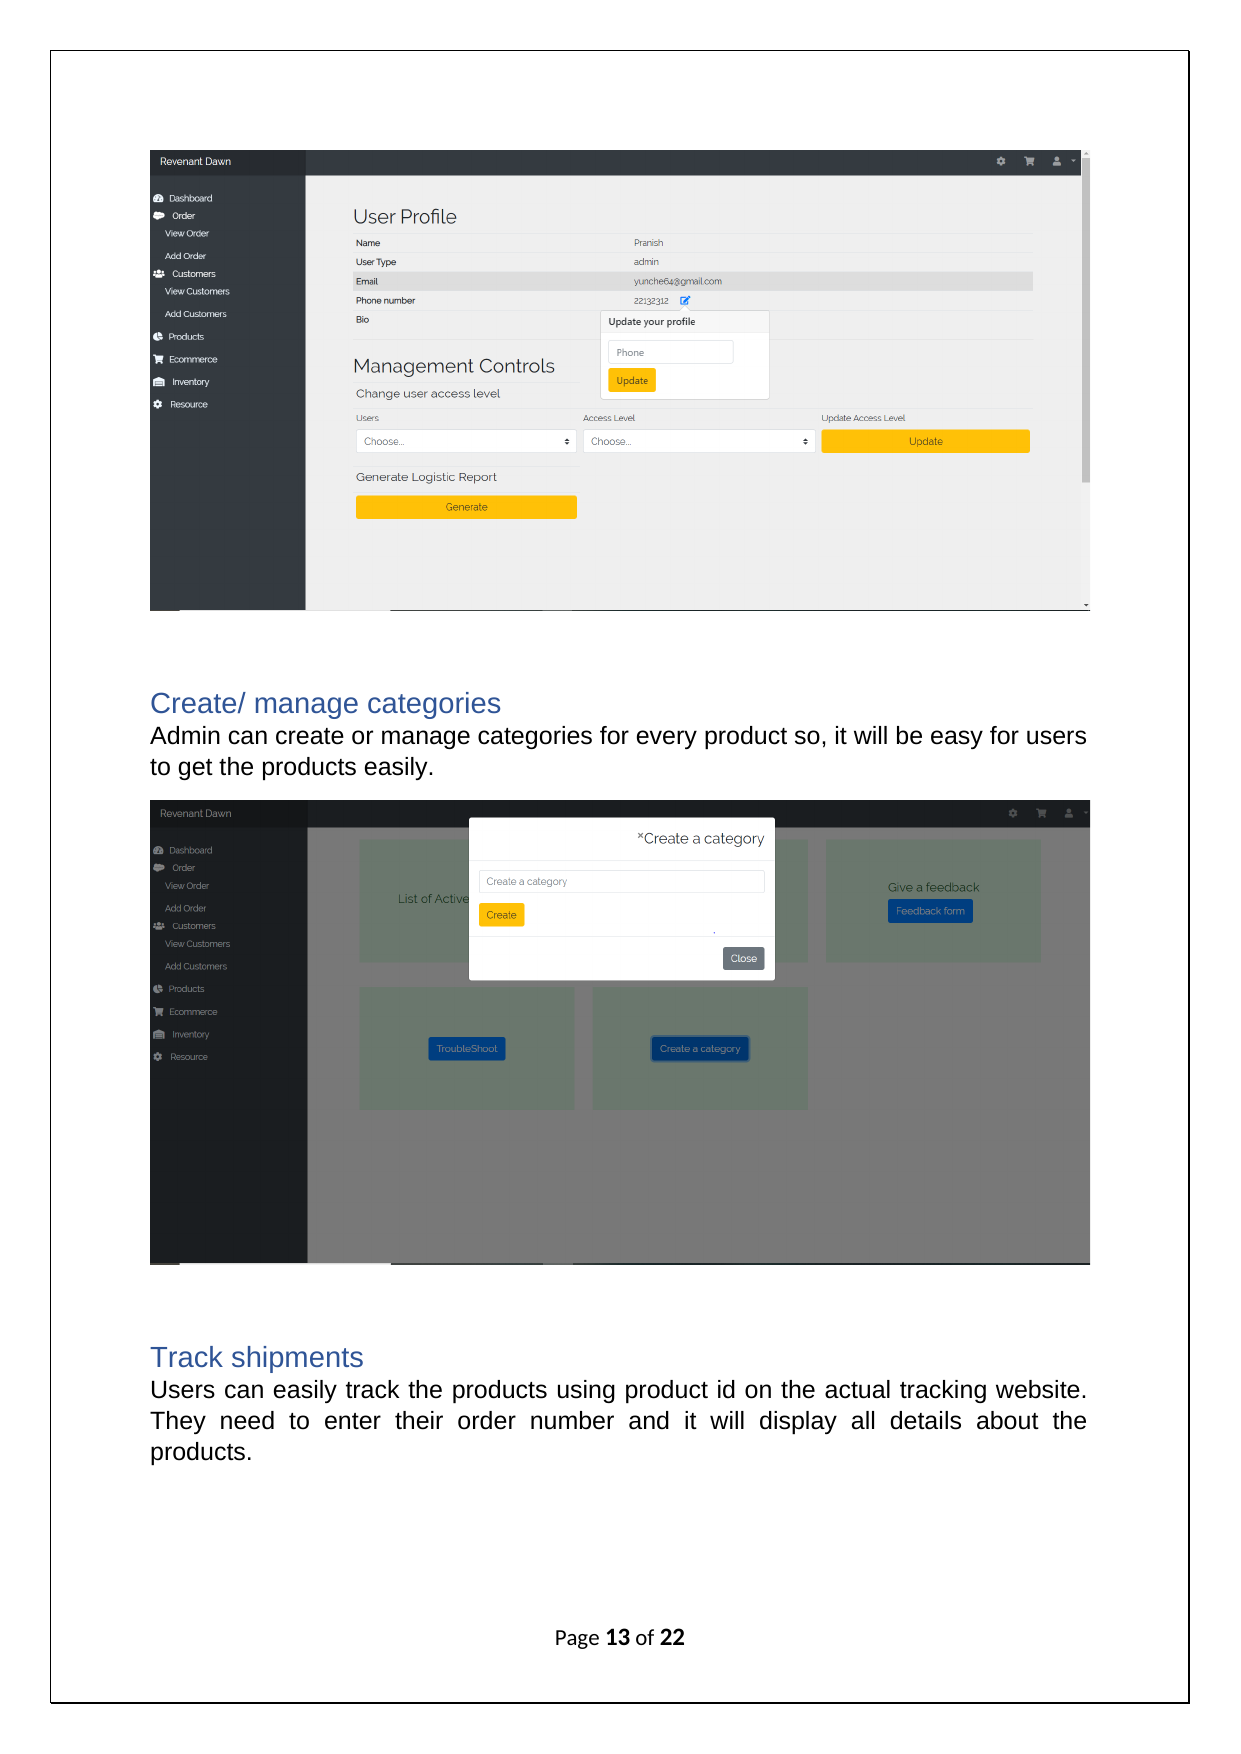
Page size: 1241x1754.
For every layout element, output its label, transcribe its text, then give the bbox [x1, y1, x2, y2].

subtitle Create/ manage categories [150, 686, 1089, 719]
picture [150, 800, 1091, 1265]
text Admin can create or manage categories for every product so, it will be easy for users to get the products easily. [150, 721, 1089, 781]
picture [150, 150, 1091, 611]
text Users can easily track the products using product id on the actual tracking website. They need to enter their order number and it will display all details about the products. [150, 1375, 1089, 1466]
subtitle Track shipments [150, 1339, 1089, 1373]
